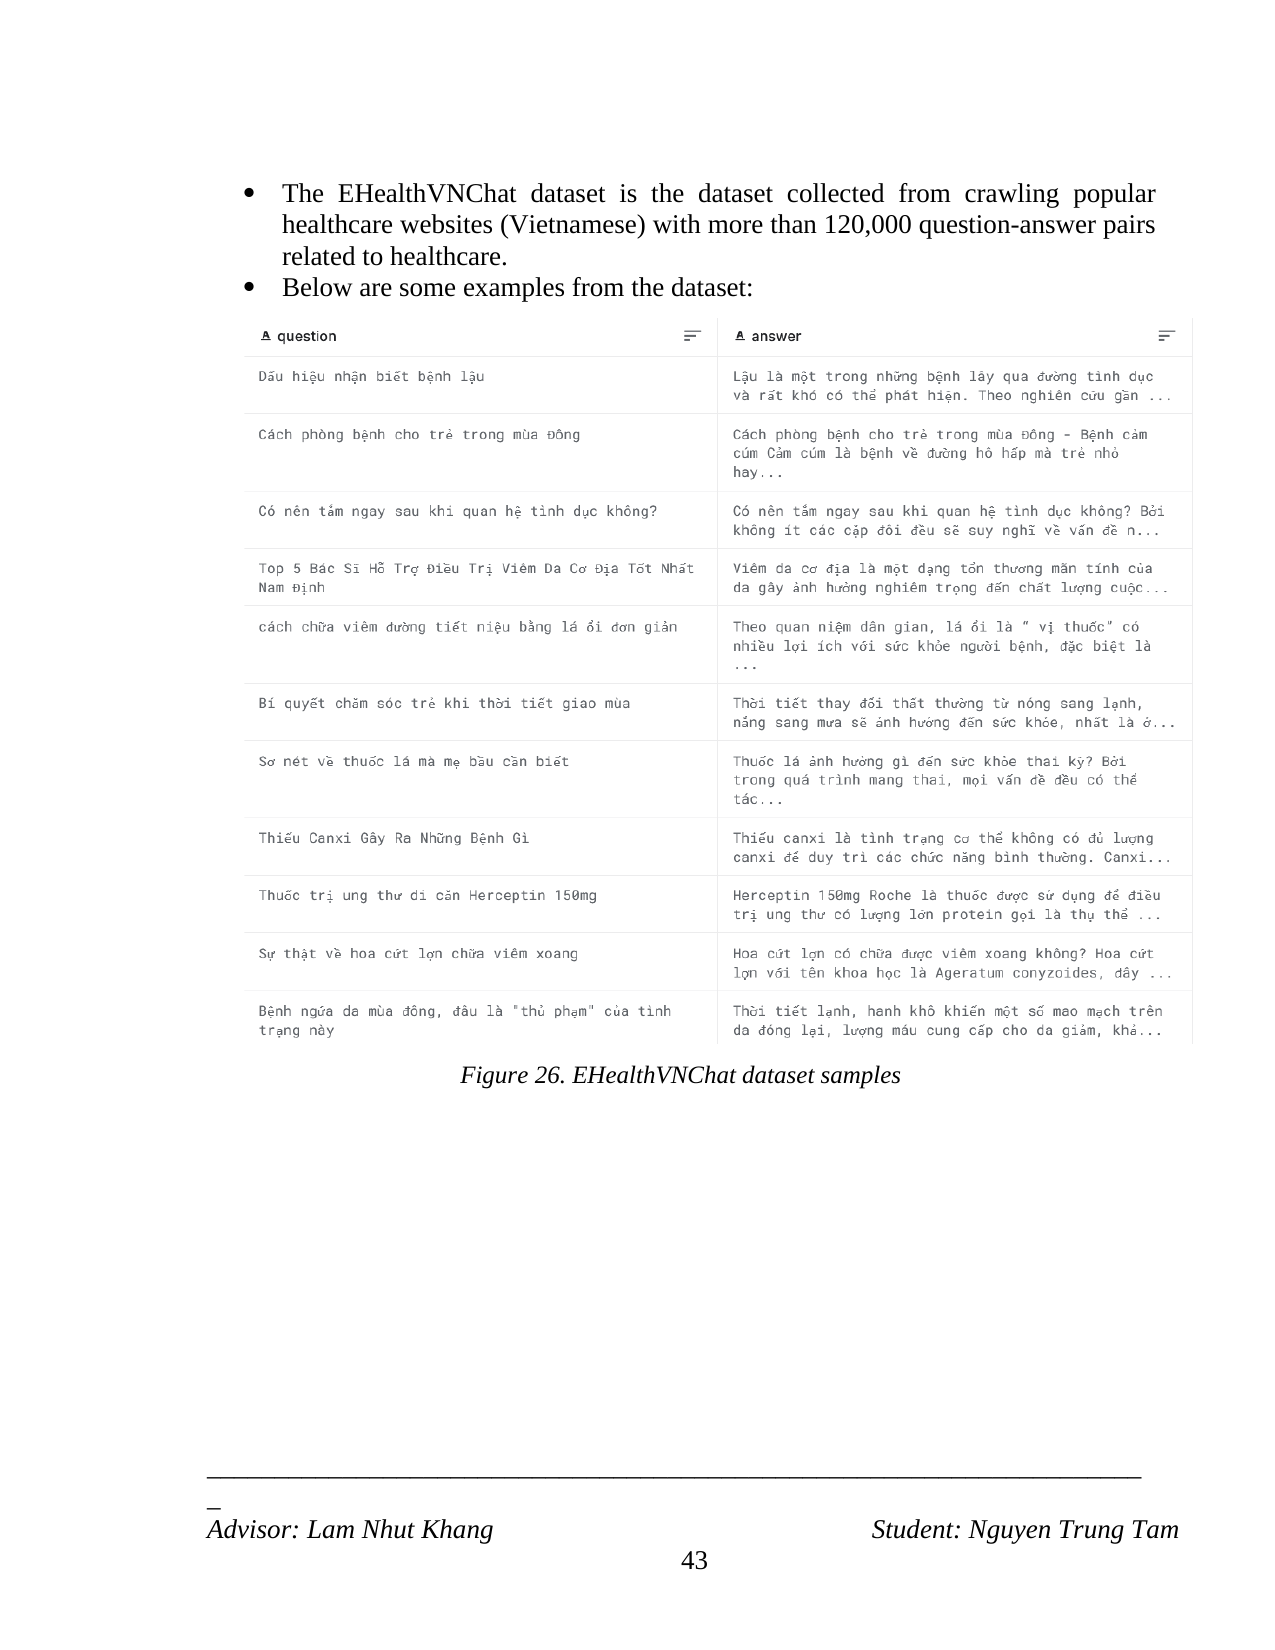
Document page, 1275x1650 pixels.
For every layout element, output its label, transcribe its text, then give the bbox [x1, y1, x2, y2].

text Figure 26. EHealthVNChat dataset samples [207, 1060, 1157, 1089]
list The EHealthVNChat dataset is the dataset collected from crawling popular healthcare websites (Vietnamese) with more than 120,000 question-answer pairs related to healthcare. [244, 177, 1157, 271]
picture [244, 318, 1195, 1044]
list Below are some examples from the dataset: [244, 271, 1157, 302]
